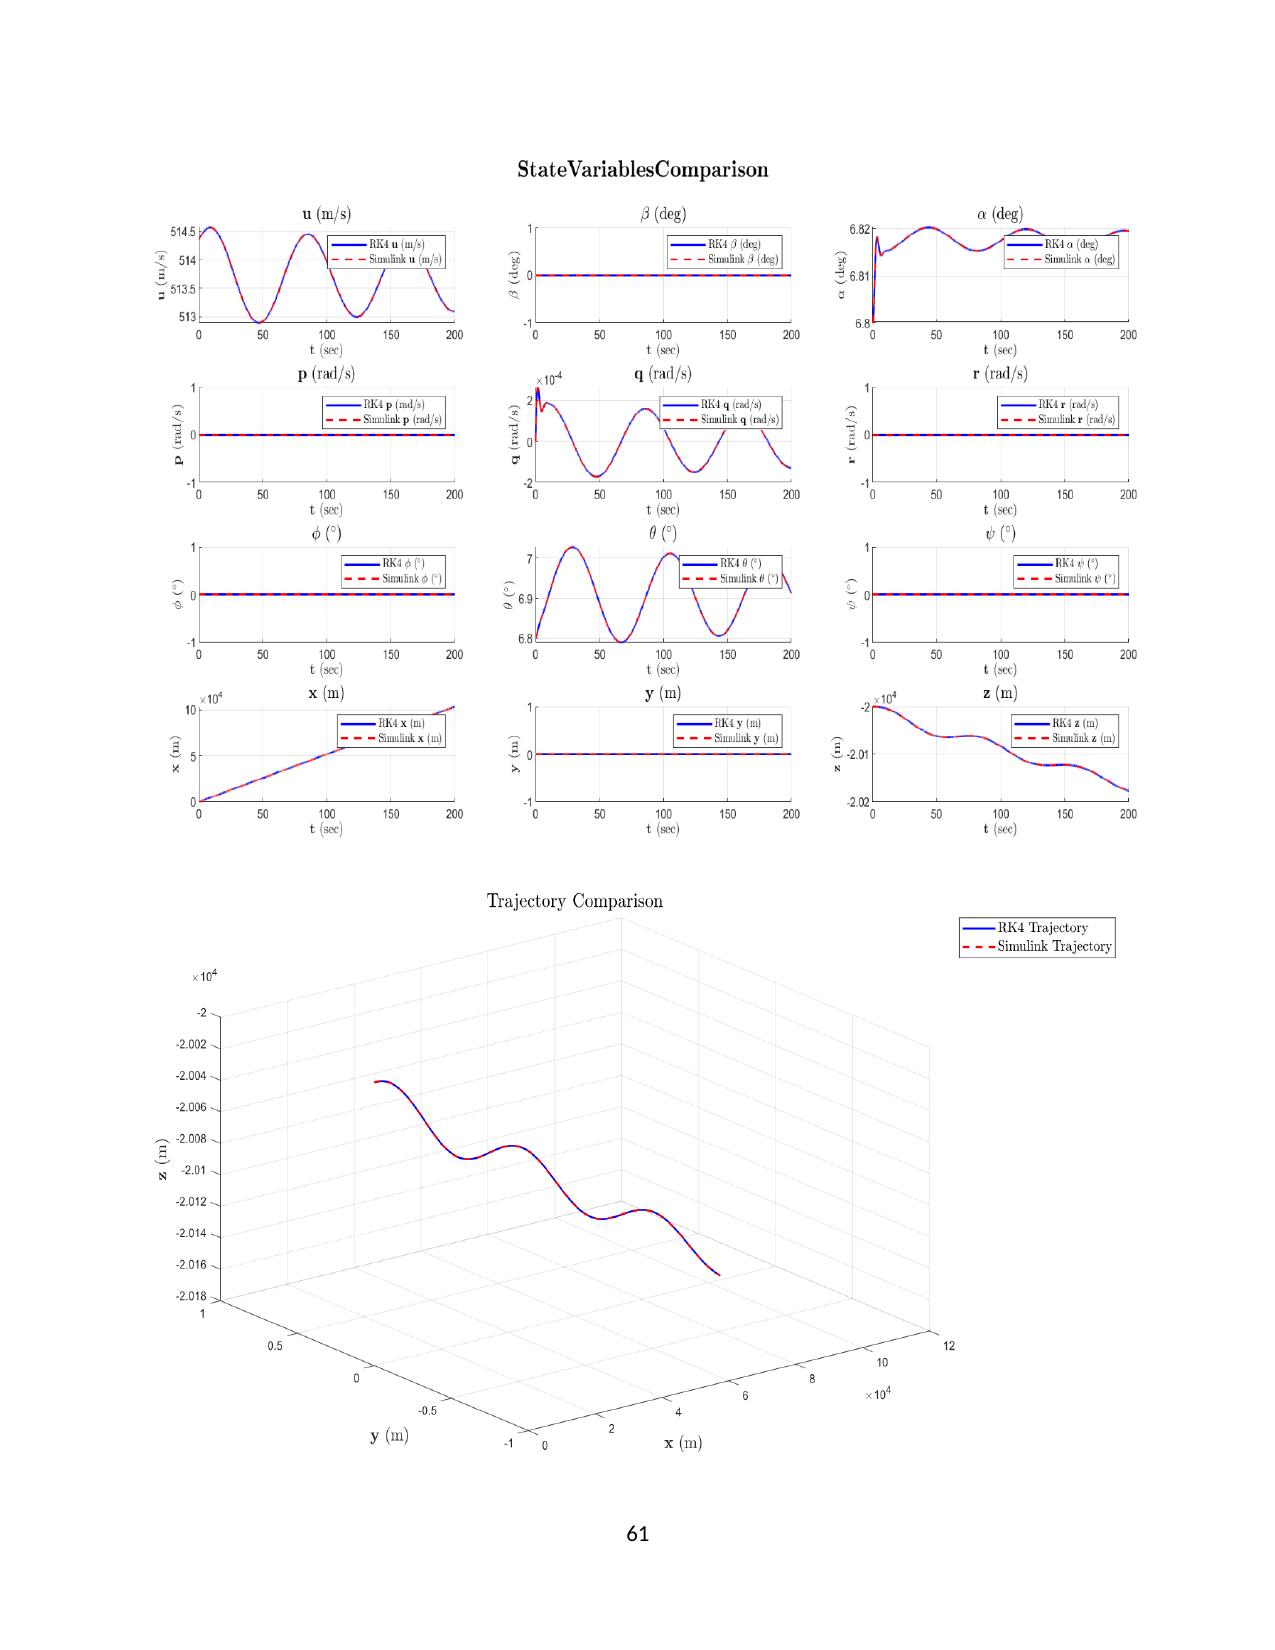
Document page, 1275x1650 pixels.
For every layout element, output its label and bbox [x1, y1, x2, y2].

picture [150, 884, 1126, 1453]
picture [150, 150, 1144, 839]
